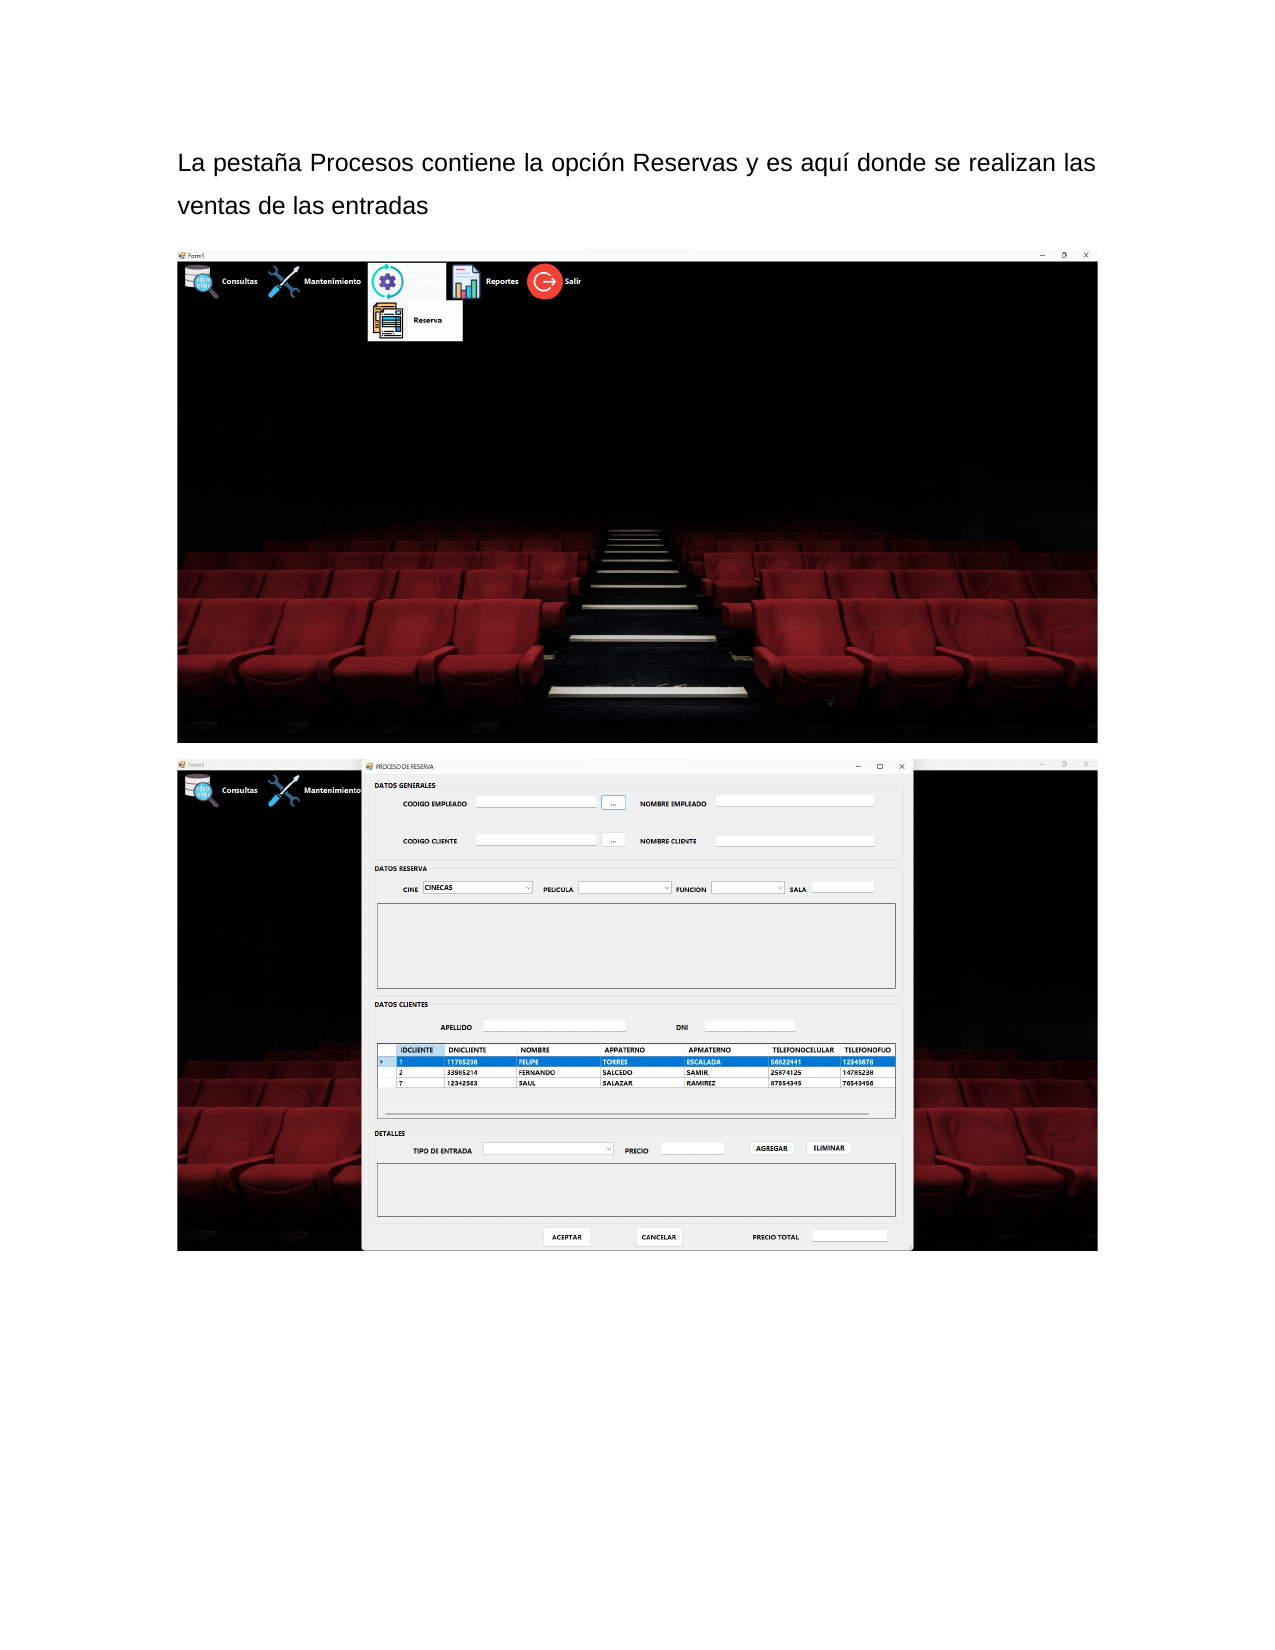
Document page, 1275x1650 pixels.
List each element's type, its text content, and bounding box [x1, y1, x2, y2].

text La pestaña Procesos contiene la opción Reservas y es aquí donde se realizan las ventas de las entradas [177, 148, 1098, 219]
picture [177, 759, 1098, 1251]
picture [177, 250, 1098, 743]
